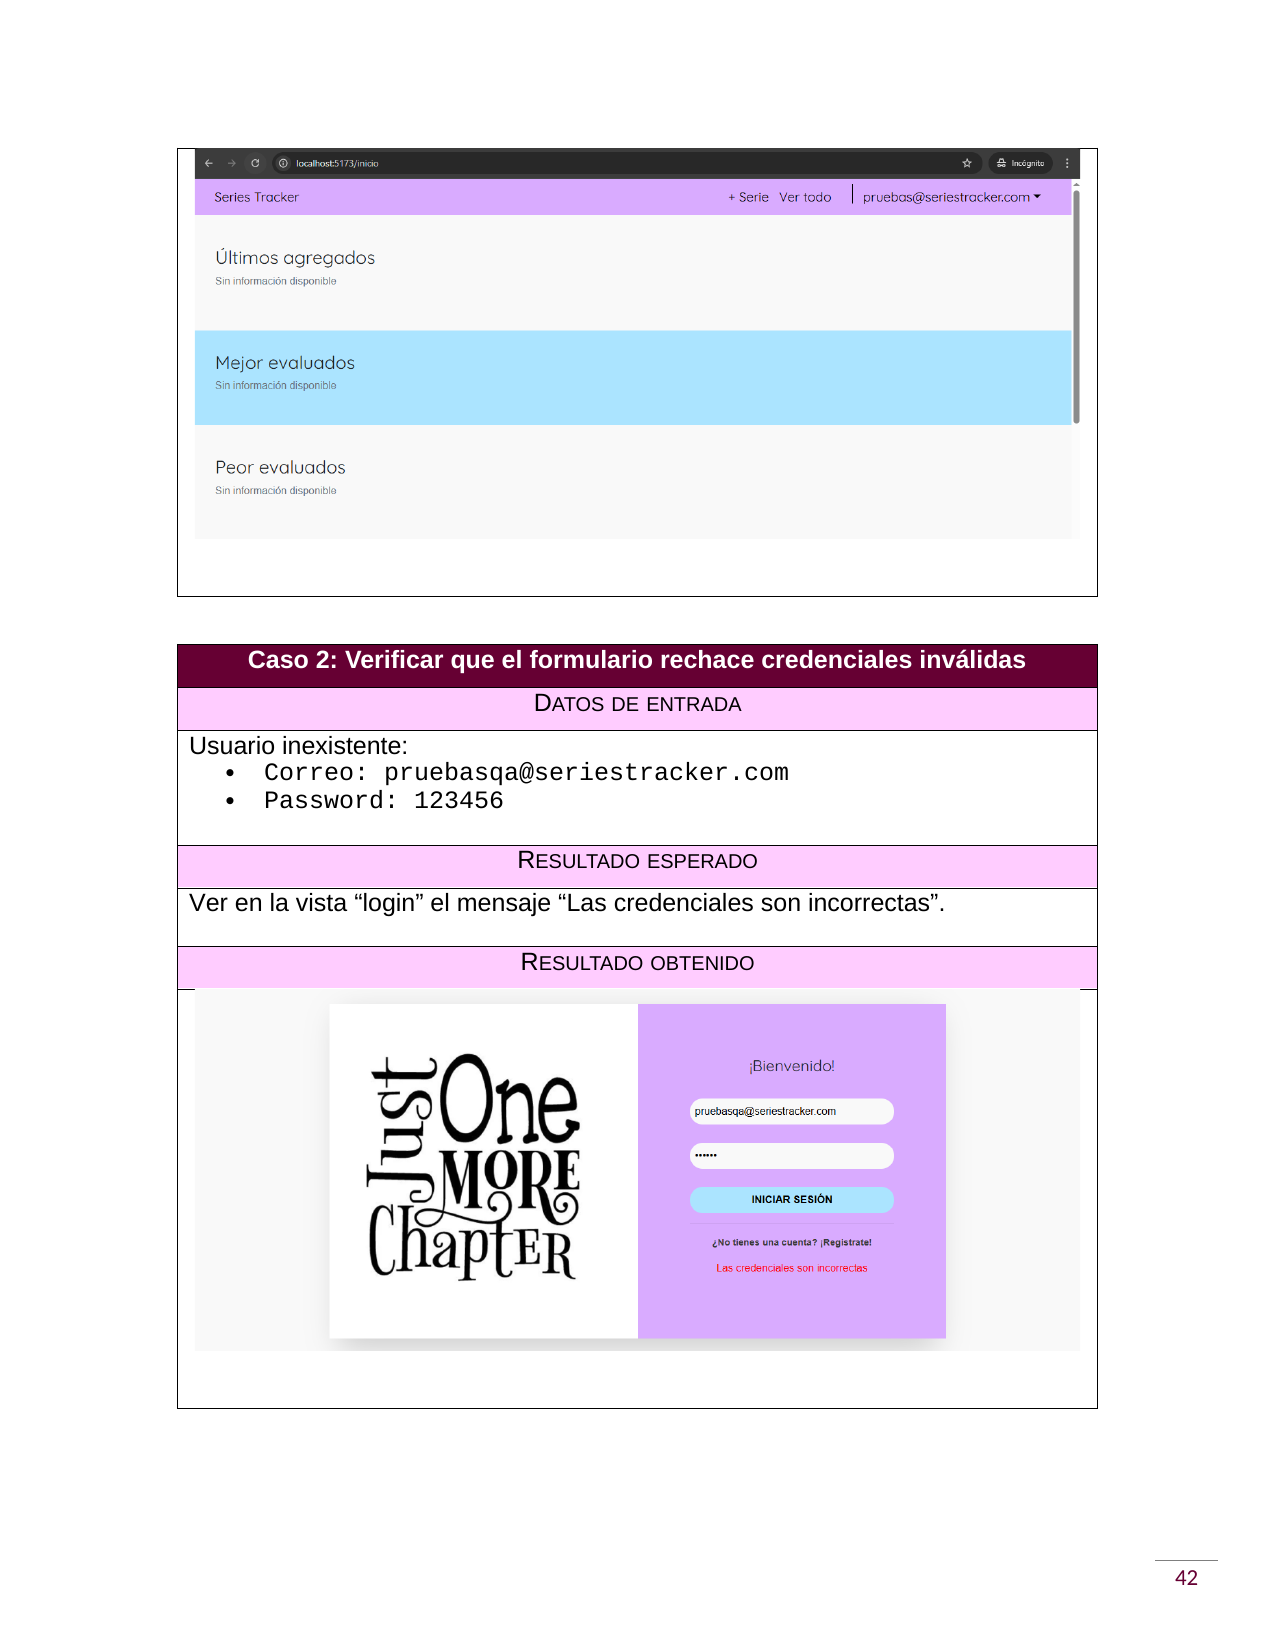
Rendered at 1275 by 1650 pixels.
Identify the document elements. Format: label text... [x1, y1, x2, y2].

table_cell Resultado esperado [178, 846, 1097, 887]
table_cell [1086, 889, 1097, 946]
table_cell [178, 149, 1097, 596]
table_header Caso 2: Verificar que el formulario rechace credenciales inválidas [178, 645, 1097, 687]
picture [194, 989, 1081, 1351]
table_cell Datos de entrada [178, 688, 1097, 730]
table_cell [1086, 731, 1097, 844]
table_cell Resultado obtenido [178, 947, 1097, 988]
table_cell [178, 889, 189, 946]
picture [194, 148, 1081, 539]
table_cell Usuario inexistente: Correo: pruebasqa@seriestracker.com Password: 123456 [178, 731, 264, 844]
table_cell [178, 990, 1097, 1408]
